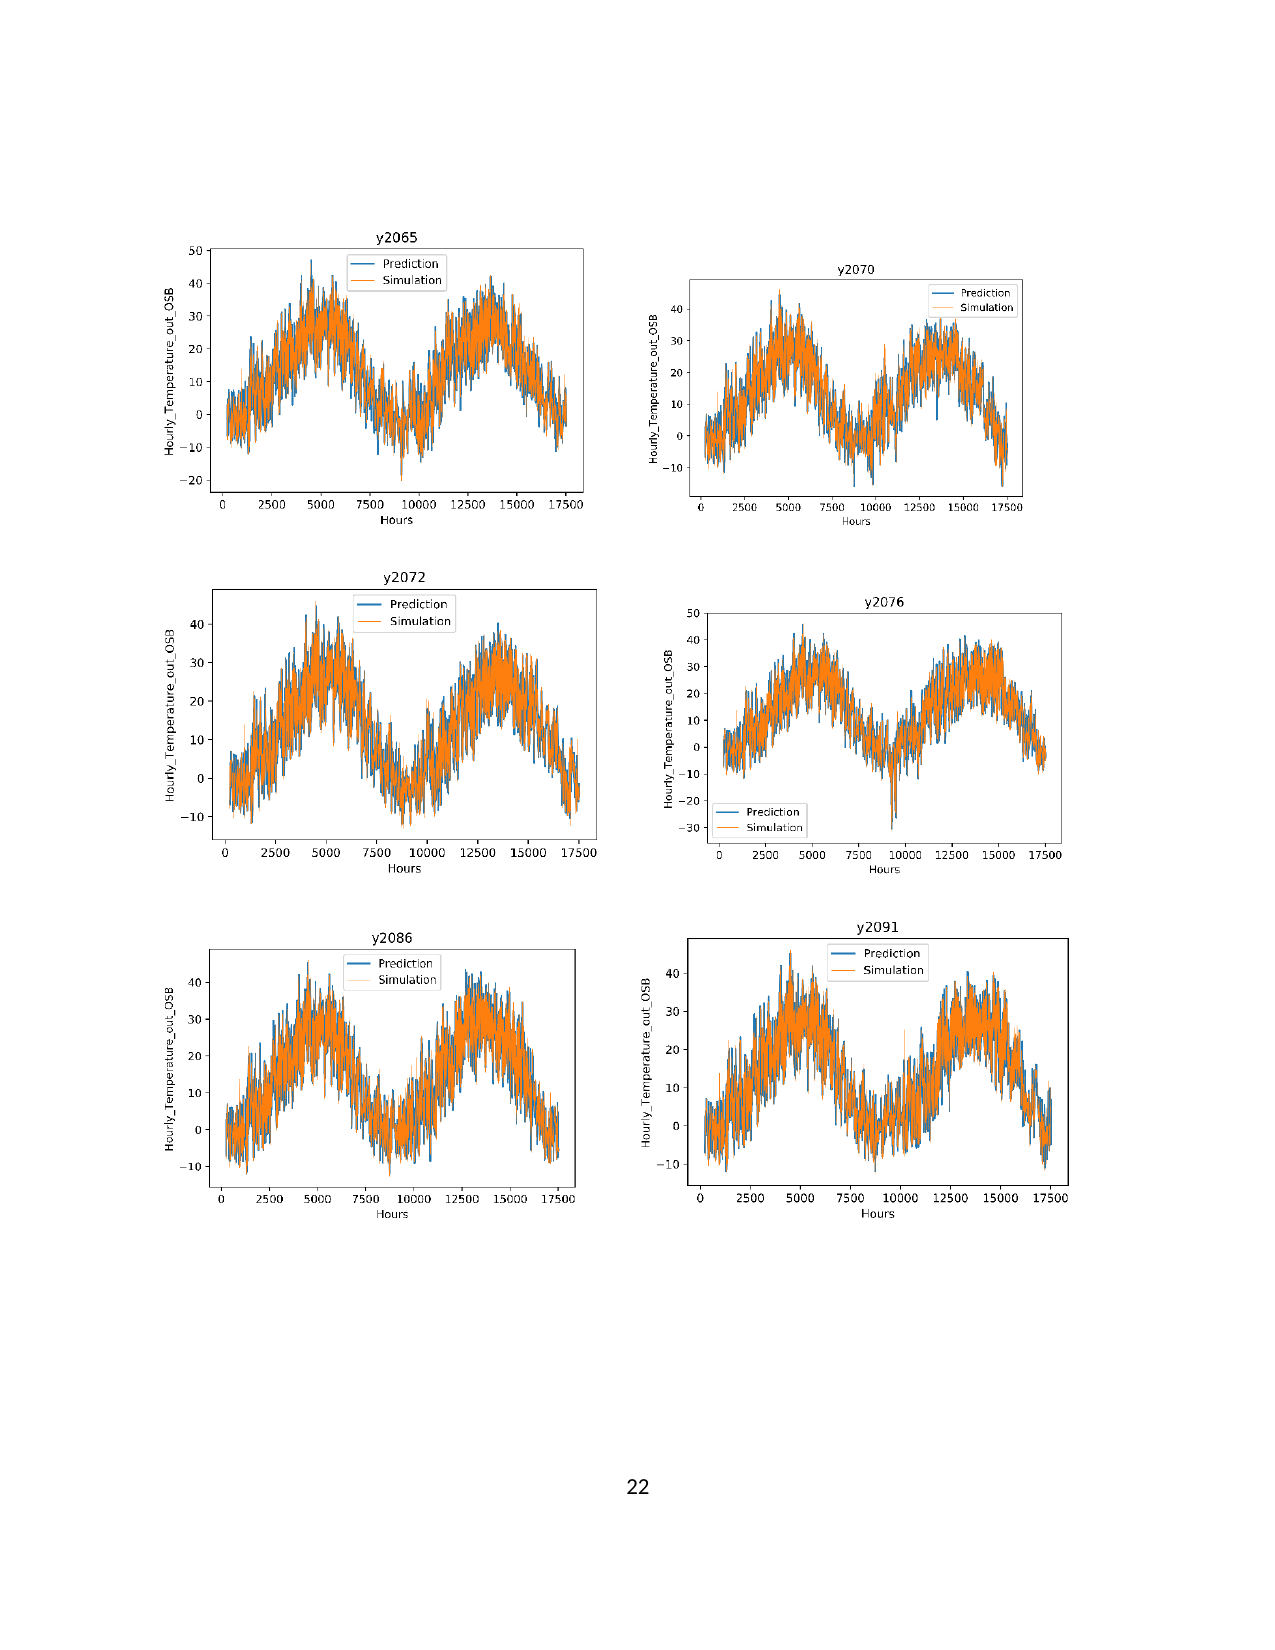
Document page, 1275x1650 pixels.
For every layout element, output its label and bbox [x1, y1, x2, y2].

picture [636, 245, 1065, 532]
picture [626, 899, 1117, 1226]
picture [150, 210, 631, 532]
picture [150, 550, 646, 881]
picture [150, 911, 622, 1226]
picture [650, 576, 1107, 881]
